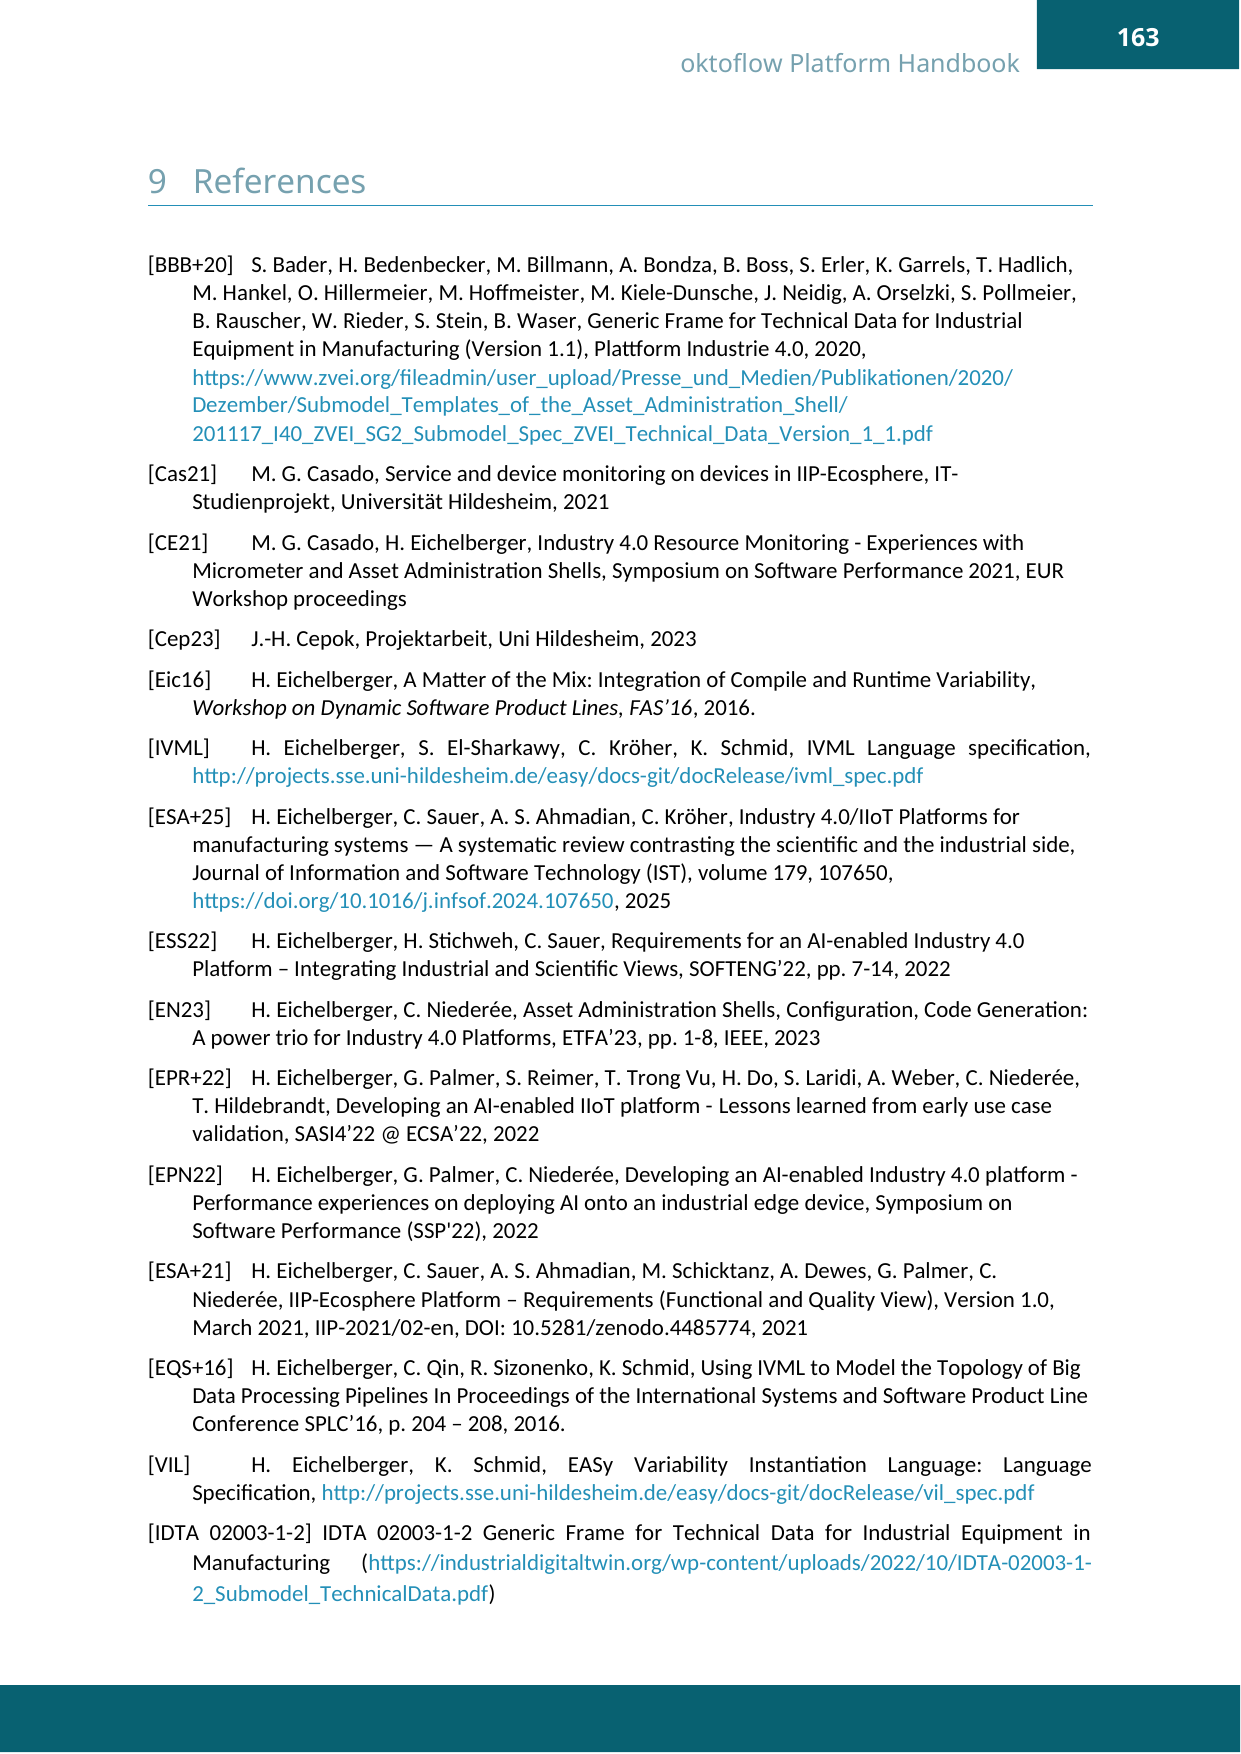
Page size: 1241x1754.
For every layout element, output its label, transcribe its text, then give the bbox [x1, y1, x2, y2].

text [Eic16] H. Eichelberger, A Matter of the Mix: Integration of Compile and Runtime Variability, Workshop on Dynamic Software Product Lines, FAS’16, 2016. [148, 665, 1093, 721]
text [IVML] H. Eichelberger, S. El-Sharkawy, C. Kröher, K. Schmid, IVML Language specification, http://projects.sse.uni-hildesheim.de/easy/docs-git/docRelease/ivml_spec.pdf [148, 733, 1093, 789]
text [VIL] H. Eichelberger, K. Schmid, EASy Variability Instantiation Language: Language Specification, http://projects.sse.uni-hildesheim.de/easy/docs-git/docRelease/vil_spec.pdf [148, 1450, 1093, 1506]
text [CE21] M. G. Casado, H. Eichelberger, Industry 4.0 Resource Monitoring - Experiences with Micrometer and Asset Administration Shells, Symposium on Software Performance 2021, EUR Workshop proceedings [148, 528, 1093, 612]
subtitle References [148, 158, 1093, 205]
text [Cep23] J.-H. Cepok, Projektarbeit, Uni Hildesheim, 2023 [148, 624, 1093, 652]
text [IDTA 02003-1-2] IDTA 02003-1-2 Generic Frame for Technical Data for Industrial Equipment in Manufacturing (https://industrialdigitaltwin.org/wp-content/uploads/2022/10/IDTA-02003-1-2_Submodel_TechnicalData.pdf) [148, 1518, 1093, 1607]
text [EQS+16] H. Eichelberger, C. Qin, R. Sizonenko, K. Schmid, Using IVML to Model the Topology of Big Data Processing Pipelines In Proceedings of the International Systems and Software Product Line Conference SPLC’16, p. 204 – 208, 2016. [148, 1353, 1093, 1437]
text [EN23] H. Eichelberger, C. Niederée, Asset Administration Shells, Configuration, Code Generation: A power trio for Industry 4.0 Platforms, ETFA’23, pp. 1-8, IEEE, 2023 [148, 995, 1093, 1051]
text [ESA+25] H. Eichelberger, C. Sauer, A. S. Ahmadian, C. Kröher, Industry 4.0/IIoT Platforms for manufacturing systems — A systematic review contrasting the scientific and the industrial side, Journal of Information and Software Technology (IST), volume 179, 107650, https://doi.org/10.1016/j.infsof.2024.107650, 2025 [148, 802, 1093, 914]
text [ESA+21] H. Eichelberger, C. Sauer, A. S. Ahmadian, M. Schicktanz, A. Dewes, G. Palmer, C. Niederée, IIP-Ecosphere Platform – Requirements (Functional and Quality View), Version 1.0, March 2021, IIP-2021/02-en, DOI: 10.5281/zenodo.4485774, 2021 [148, 1257, 1093, 1341]
text [Cas21] M. G. Casado, Service and device monitoring on devices in IIP-Ecosphere, IT-Studienprojekt, Universität Hildesheim, 2021 [148, 459, 1093, 515]
text [ESS22] H. Eichelberger, H. Stichweh, C. Sauer, Requirements for an AI-enabled Industry 4.0 Platform – Integrating Industrial and Scientific Views, SOFTENG’22, pp. 7-14, 2022 [148, 926, 1093, 982]
text [BBB+20] S. Bader, H. Bedenbecker, M. Billmann, A. Bondza, B. Boss, S. Erler, K. Garrels, T. Hadlich, M. Hankel, O. Hillermeier, M. Hoffmeister, M. Kiele-Dunsche, J. Neidig, A. Orselzki, S. Pollmeier, B. Rauscher, W. Rieder, S. Stein, B. Waser, Generic Frame for Technical Data for Industrial Equipment in Manufacturing (Version 1.1), Plattform Industrie 4.0, 2020, https://www.zvei.org/fileadmin/user_upload/Presse_und_Medien/Publikationen/2020/Dezember/Submodel_Templates_of_the_Asset_Administration_Shell/201117_I40_ZVEI_SG2_Submodel_Spec_ZVEI_Technical_Data_Version_1_1.pdf [148, 251, 1093, 447]
text [EPN22] H. Eichelberger, G. Palmer, C. Niederée, Developing an AI-enabled Industry 4.0 platform - Performance experiences on deploying AI onto an industrial edge device, Symposium on Software Performance (SSP'22), 2022 [148, 1160, 1093, 1244]
text [EPR+22] H. Eichelberger, G. Palmer, S. Reimer, T. Trong Vu, H. Do, S. Laridi, A. Weber, C. Niederée, T. Hildebrandt, Developing an AI-enabled IIoT platform - Lessons learned from early use case validation, SASI4’22 @ ECSA’22, 2022 [148, 1063, 1093, 1148]
